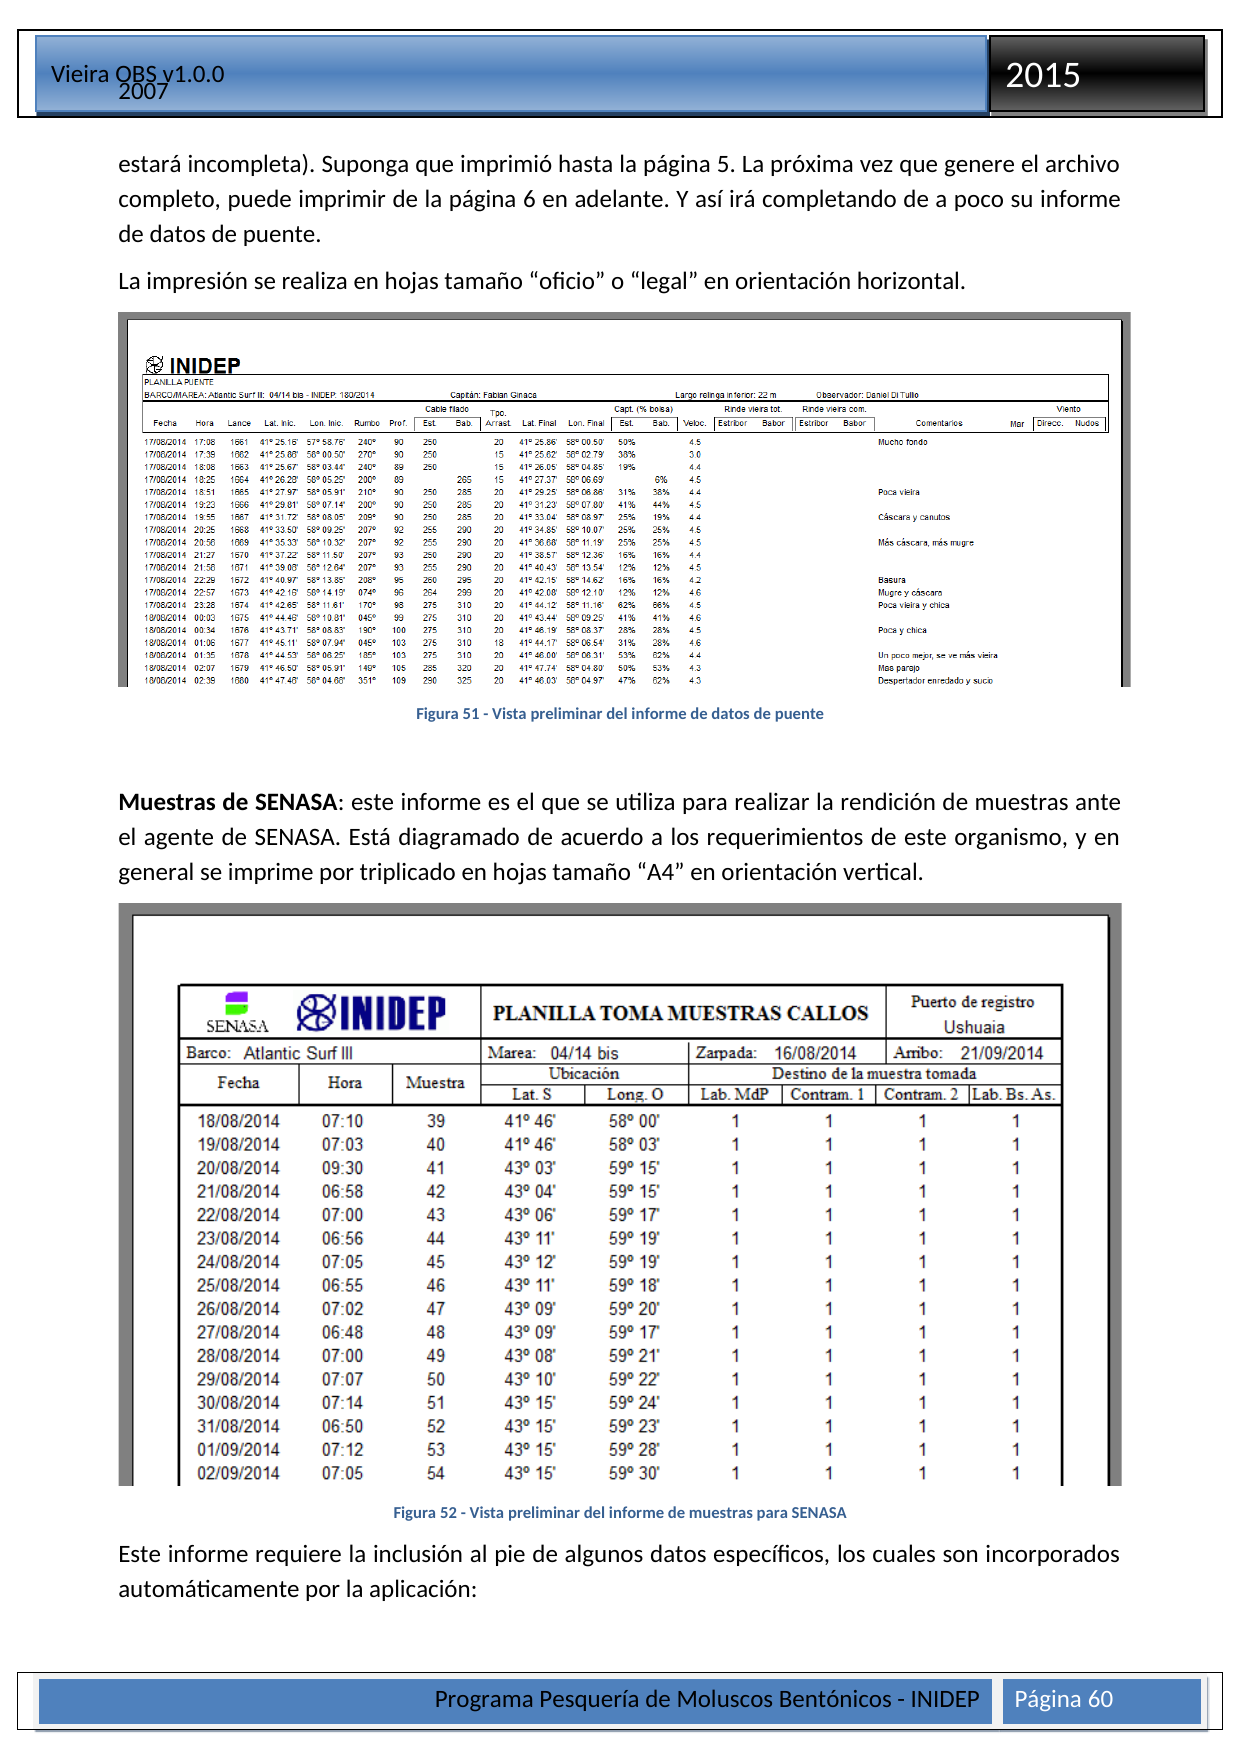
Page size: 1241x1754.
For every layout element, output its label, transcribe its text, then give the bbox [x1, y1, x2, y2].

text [118, 148, 1122, 248]
text Este informe requiere la inclusión al pie de algunos datos específicos, los cuales son incorporados automáticamente por la aplicación: [118, 1538, 1122, 1603]
text Muestras de SENASA: este informe es el que se utiliza para realizar la rendición de muestras ante el agente de SENASA. Está diagramado de acuerdo a los requerimientos de este organismo, y en general se imprime por triplicado en hojas tamaño “A4” en orientación vertical. [118, 786, 1122, 887]
picture [118, 312, 1131, 687]
text La impresión se realiza en hojas tamaño “oficio” o “legal” en orientación horizontal. [118, 265, 1122, 296]
picture [118, 903, 1122, 1486]
